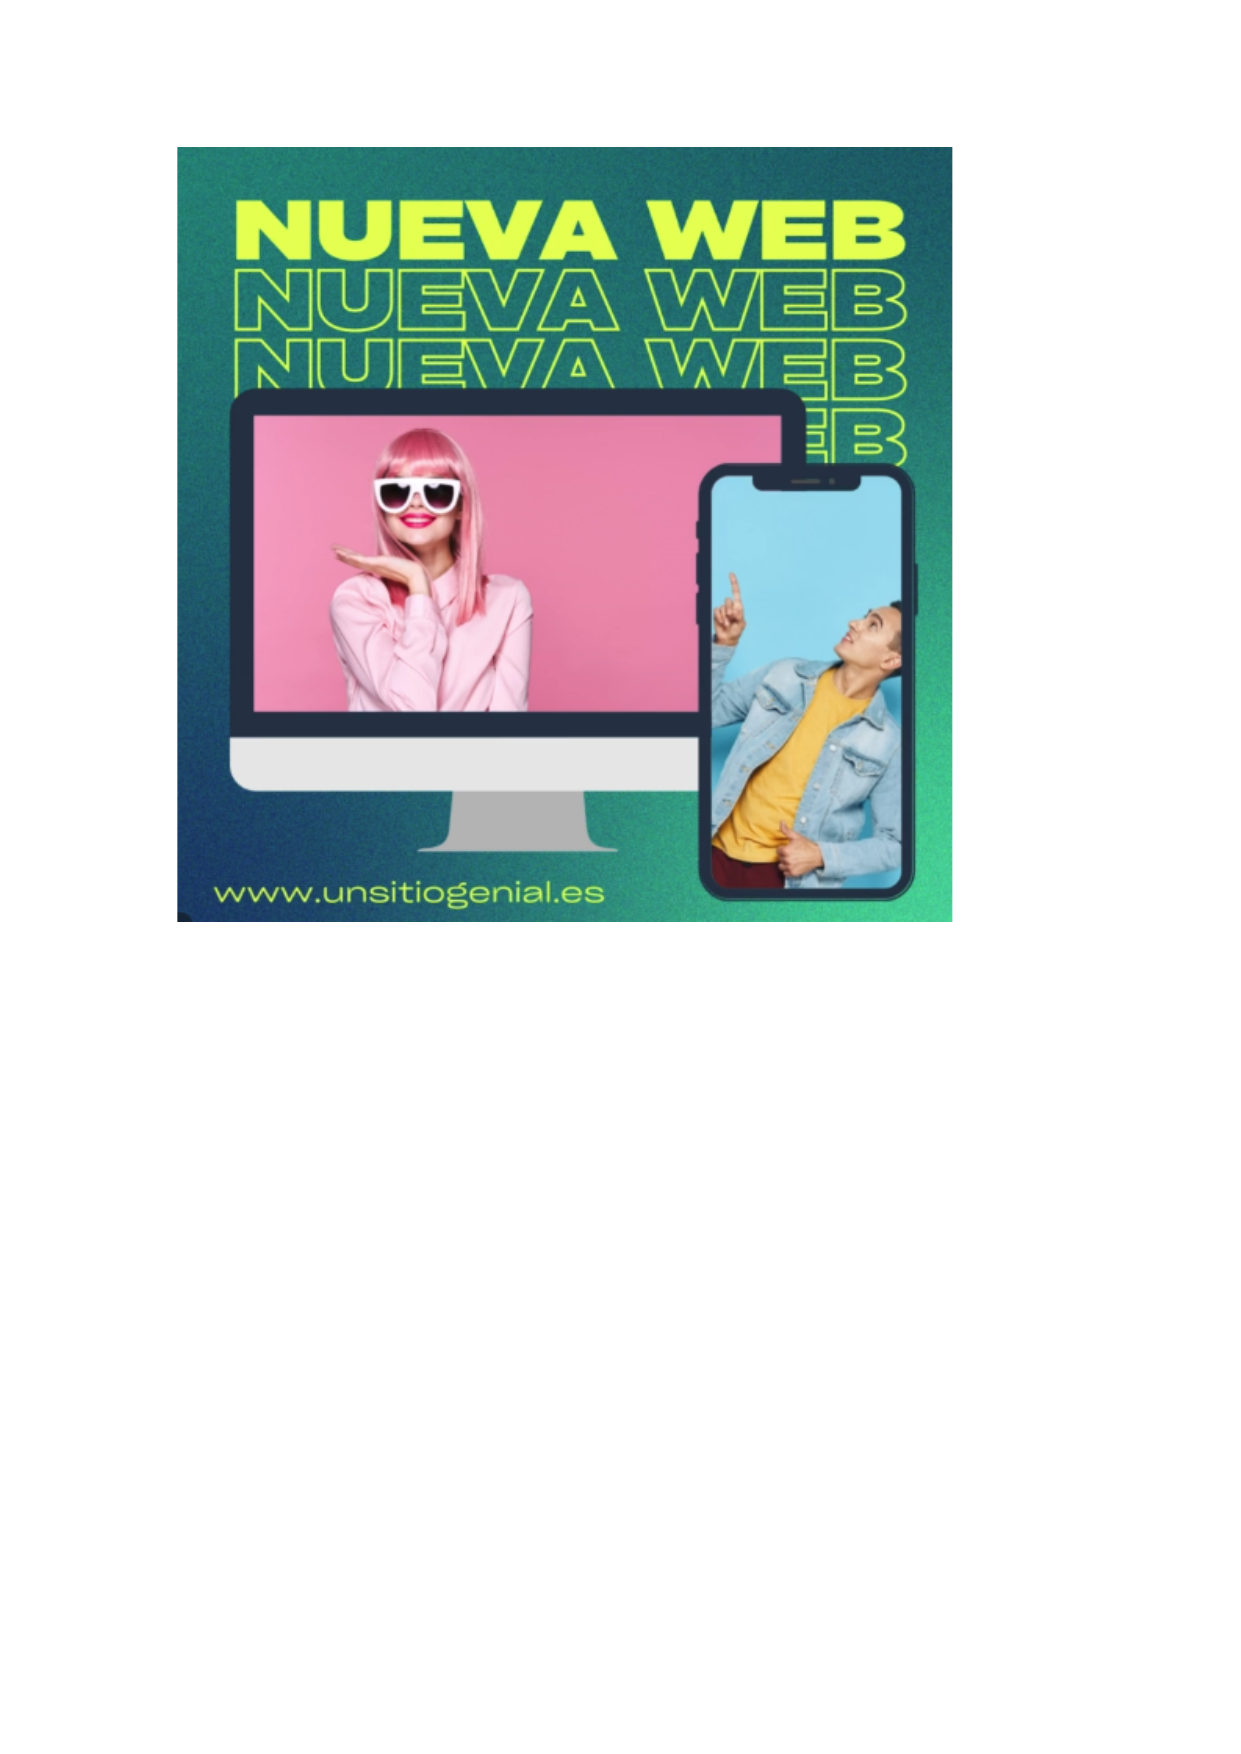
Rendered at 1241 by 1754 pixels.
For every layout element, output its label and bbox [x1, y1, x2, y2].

picture [177, 147, 953, 922]
